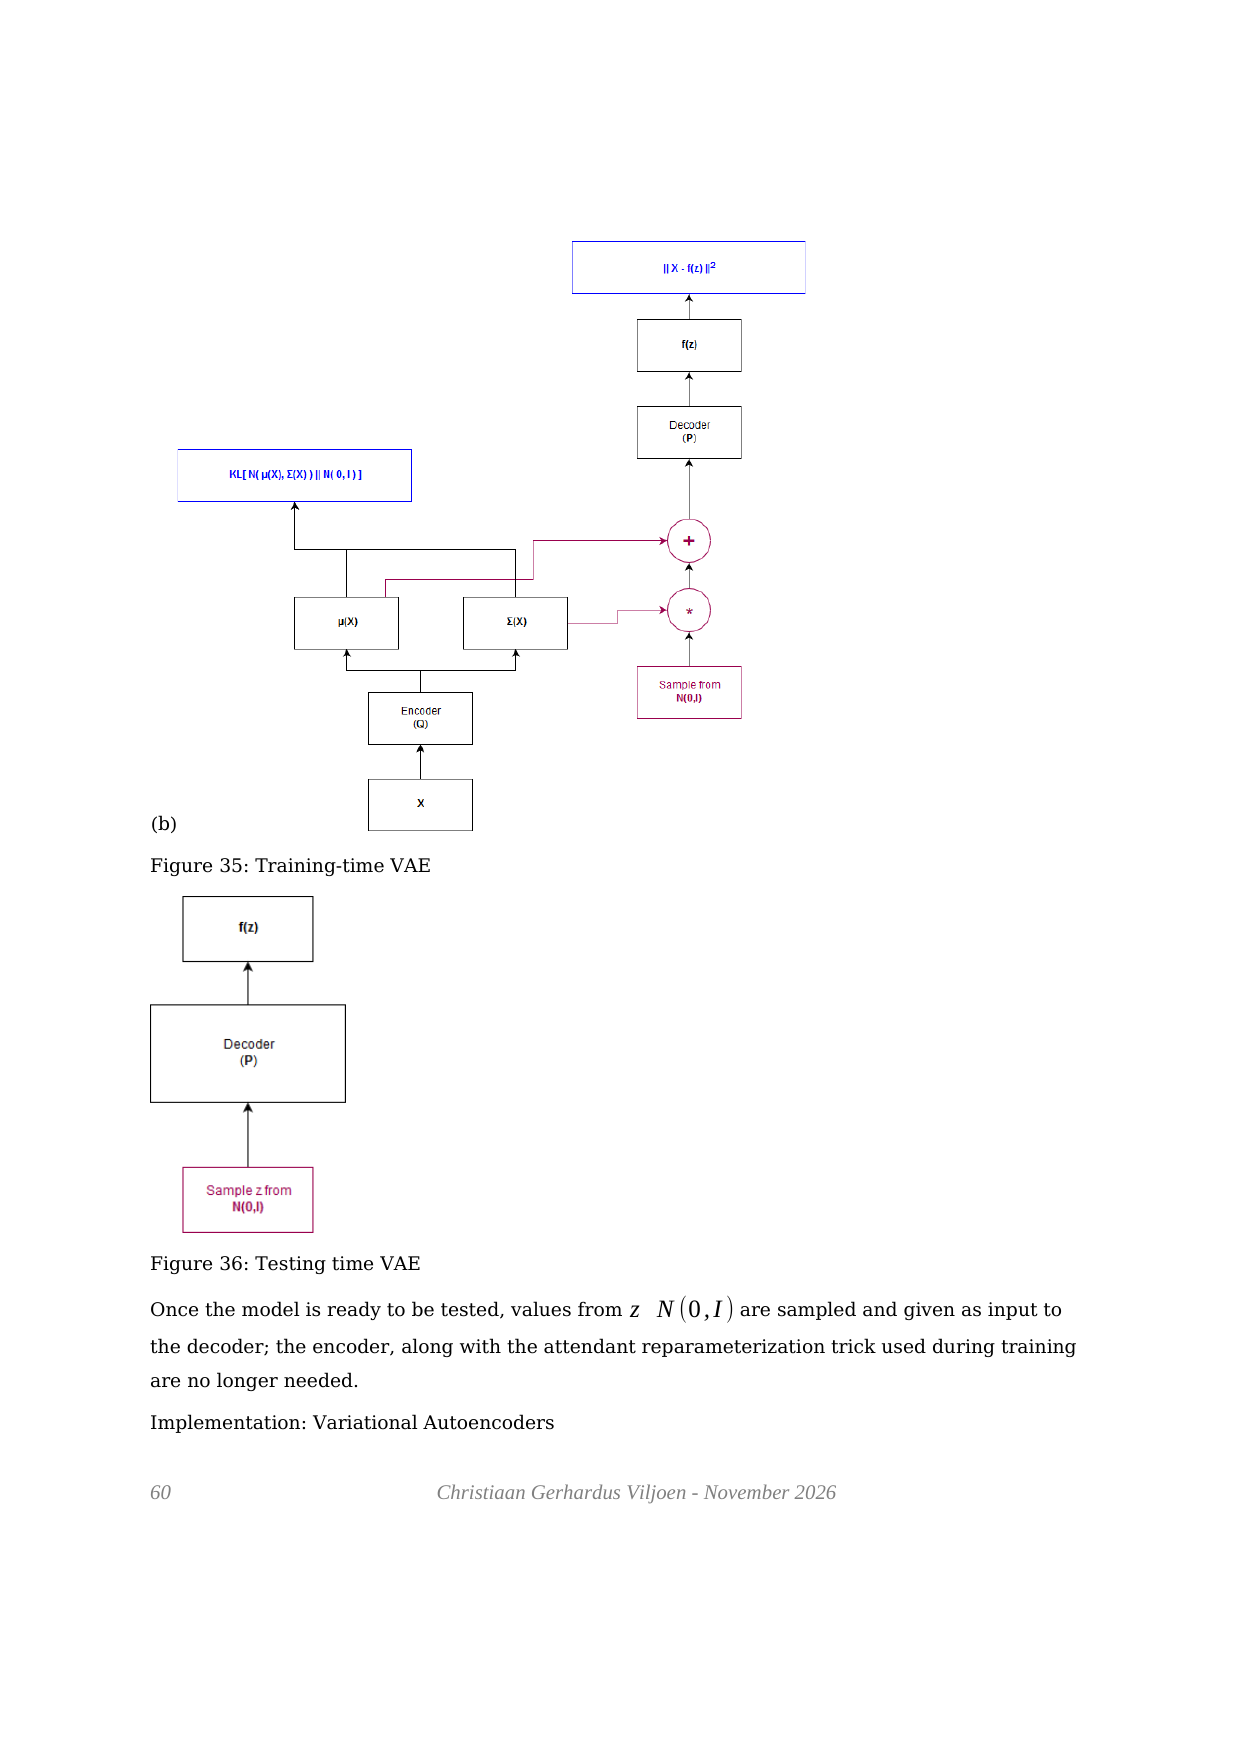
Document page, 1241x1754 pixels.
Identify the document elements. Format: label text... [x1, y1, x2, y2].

text Figure 35: Training-time VAE [150, 854, 1090, 877]
picture [177, 241, 806, 831]
text Implementation: Variational Autoencoders [150, 1411, 1090, 1434]
text Once the model is ready to be tested, values from are sampled and given as input to the decoder; the encoder, along with the attendant reparameterization trick used during training are no longer needed. [150, 1294, 1090, 1392]
text Figure 36: Testing time VAE [150, 1252, 1090, 1274]
picture [150, 896, 346, 1233]
